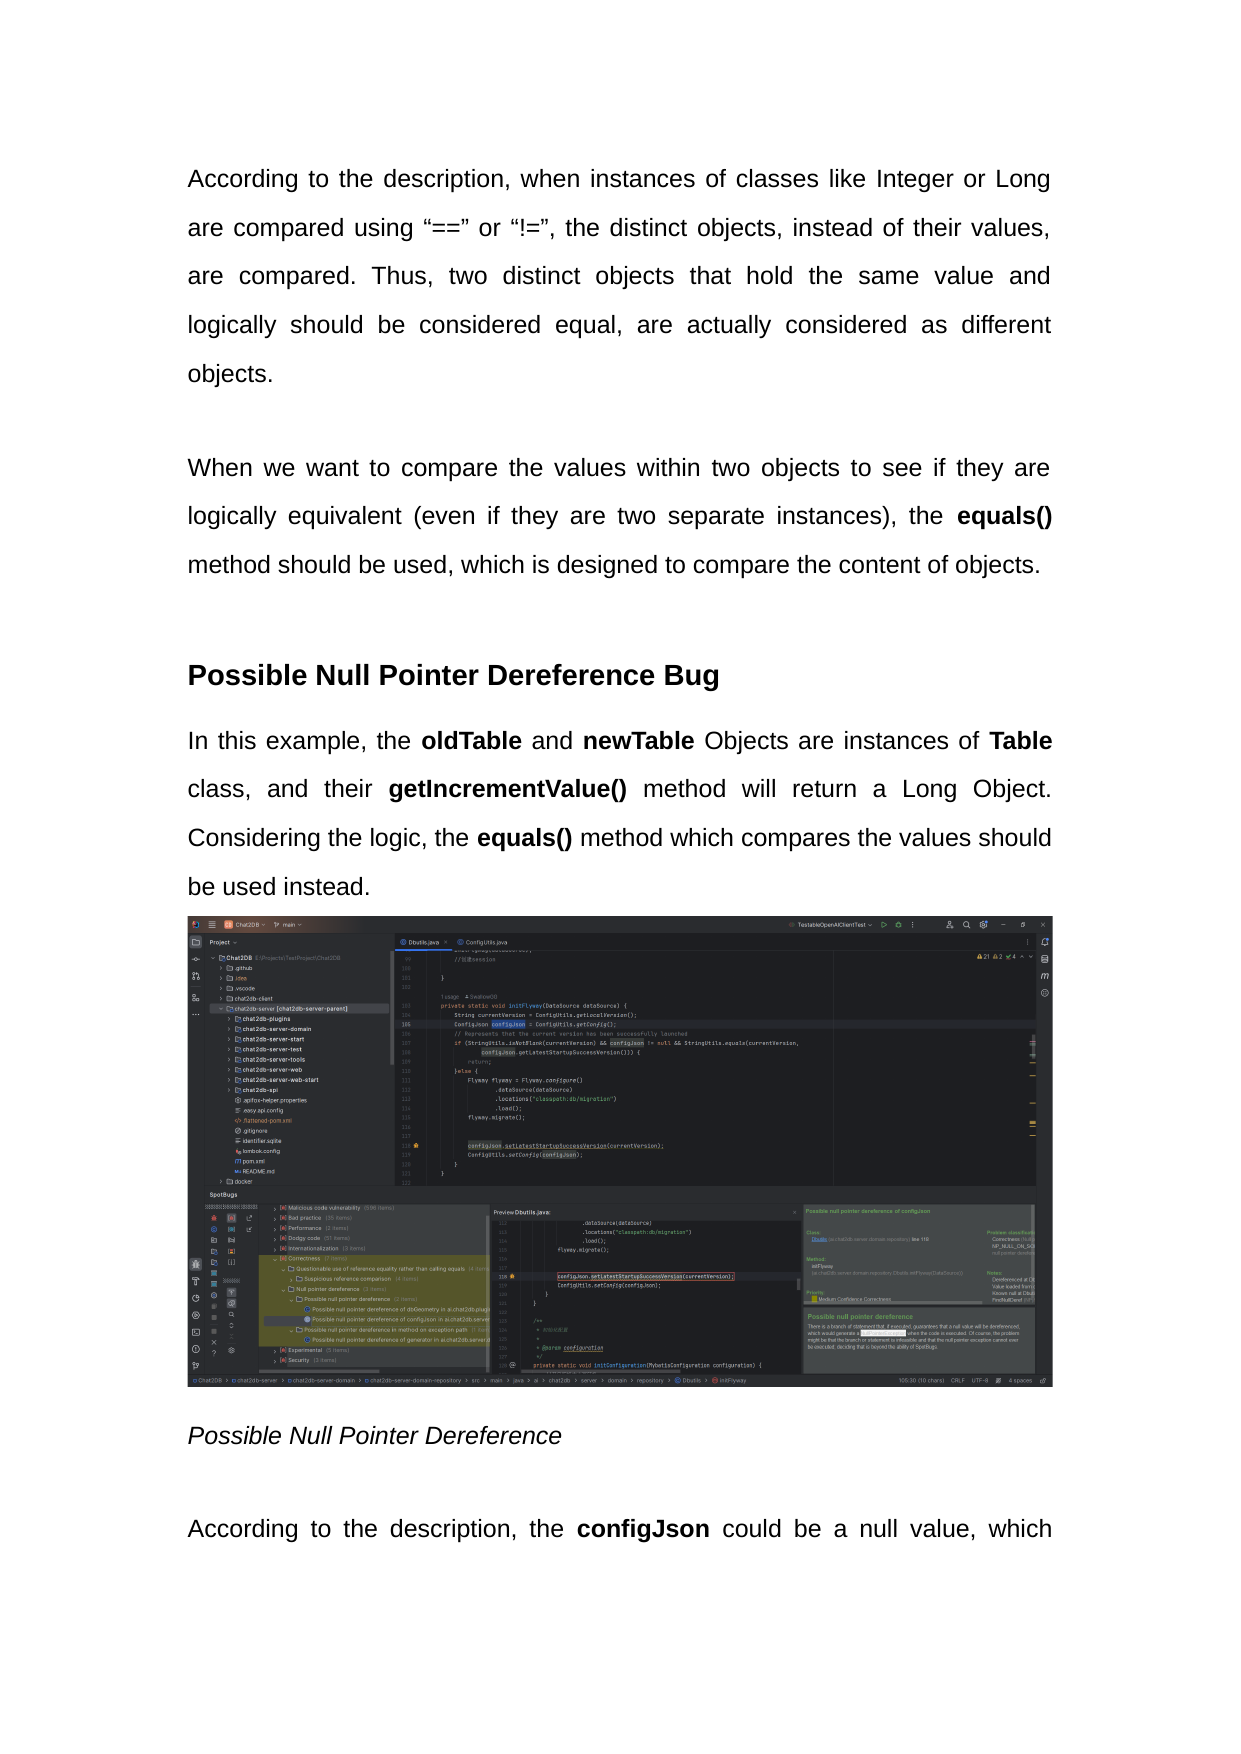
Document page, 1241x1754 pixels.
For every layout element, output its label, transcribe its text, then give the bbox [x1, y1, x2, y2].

picture [187, 916, 1053, 1387]
text In this example, the oldTable and newTable Objects are instances of Table class, and their getIncrementValue() method will return a Long Object. Considering the logic, the equals() method which compares the values should be used instead. [187, 724, 1053, 902]
text According to the description, when instances of classes like Integer or Long are compared using “==” or “!=”, the distinct objects, instead of their values, are compared. Thus, two distinct objects that hold the same value and logically should be considered equal, are actually considered as different objects. [187, 162, 1053, 389]
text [187, 1512, 1053, 1545]
text When we want to compare the values within two objects to see if they are logically equivalent (even if they are two separate instances), the equals() method should be used, which is designed to compare the content of objects. [187, 451, 1053, 581]
text Possible Null Pointer Dereference Bug [187, 642, 1053, 707]
text Possible Null Pointer Dereference [187, 1419, 1053, 1451]
